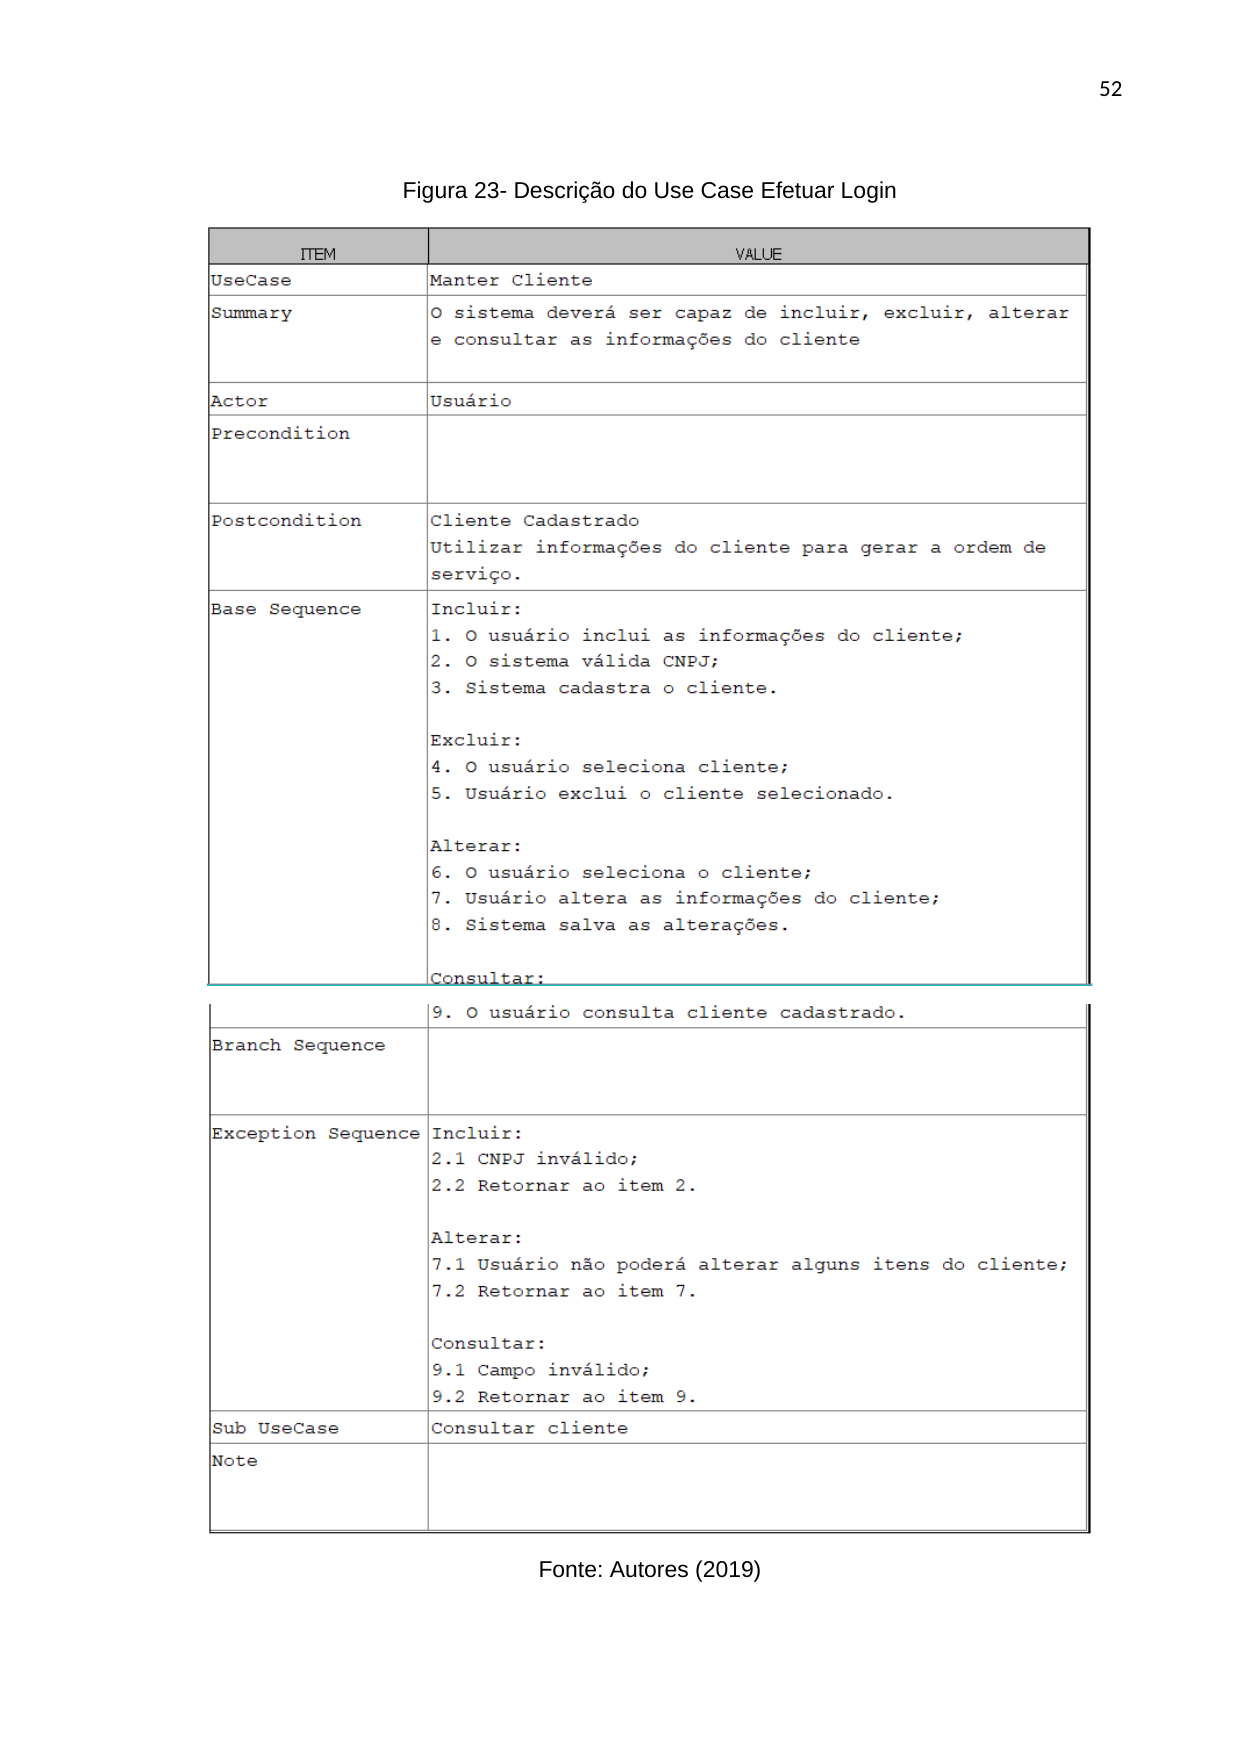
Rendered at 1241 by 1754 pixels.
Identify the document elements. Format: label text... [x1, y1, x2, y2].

picture [206, 224, 1093, 986]
text Figura 23- Descrição do Use Case Efetuar Login [177, 177, 1122, 203]
text Fonte: Autores (2019) [177, 1556, 1122, 1582]
picture [206, 1004, 1093, 1538]
